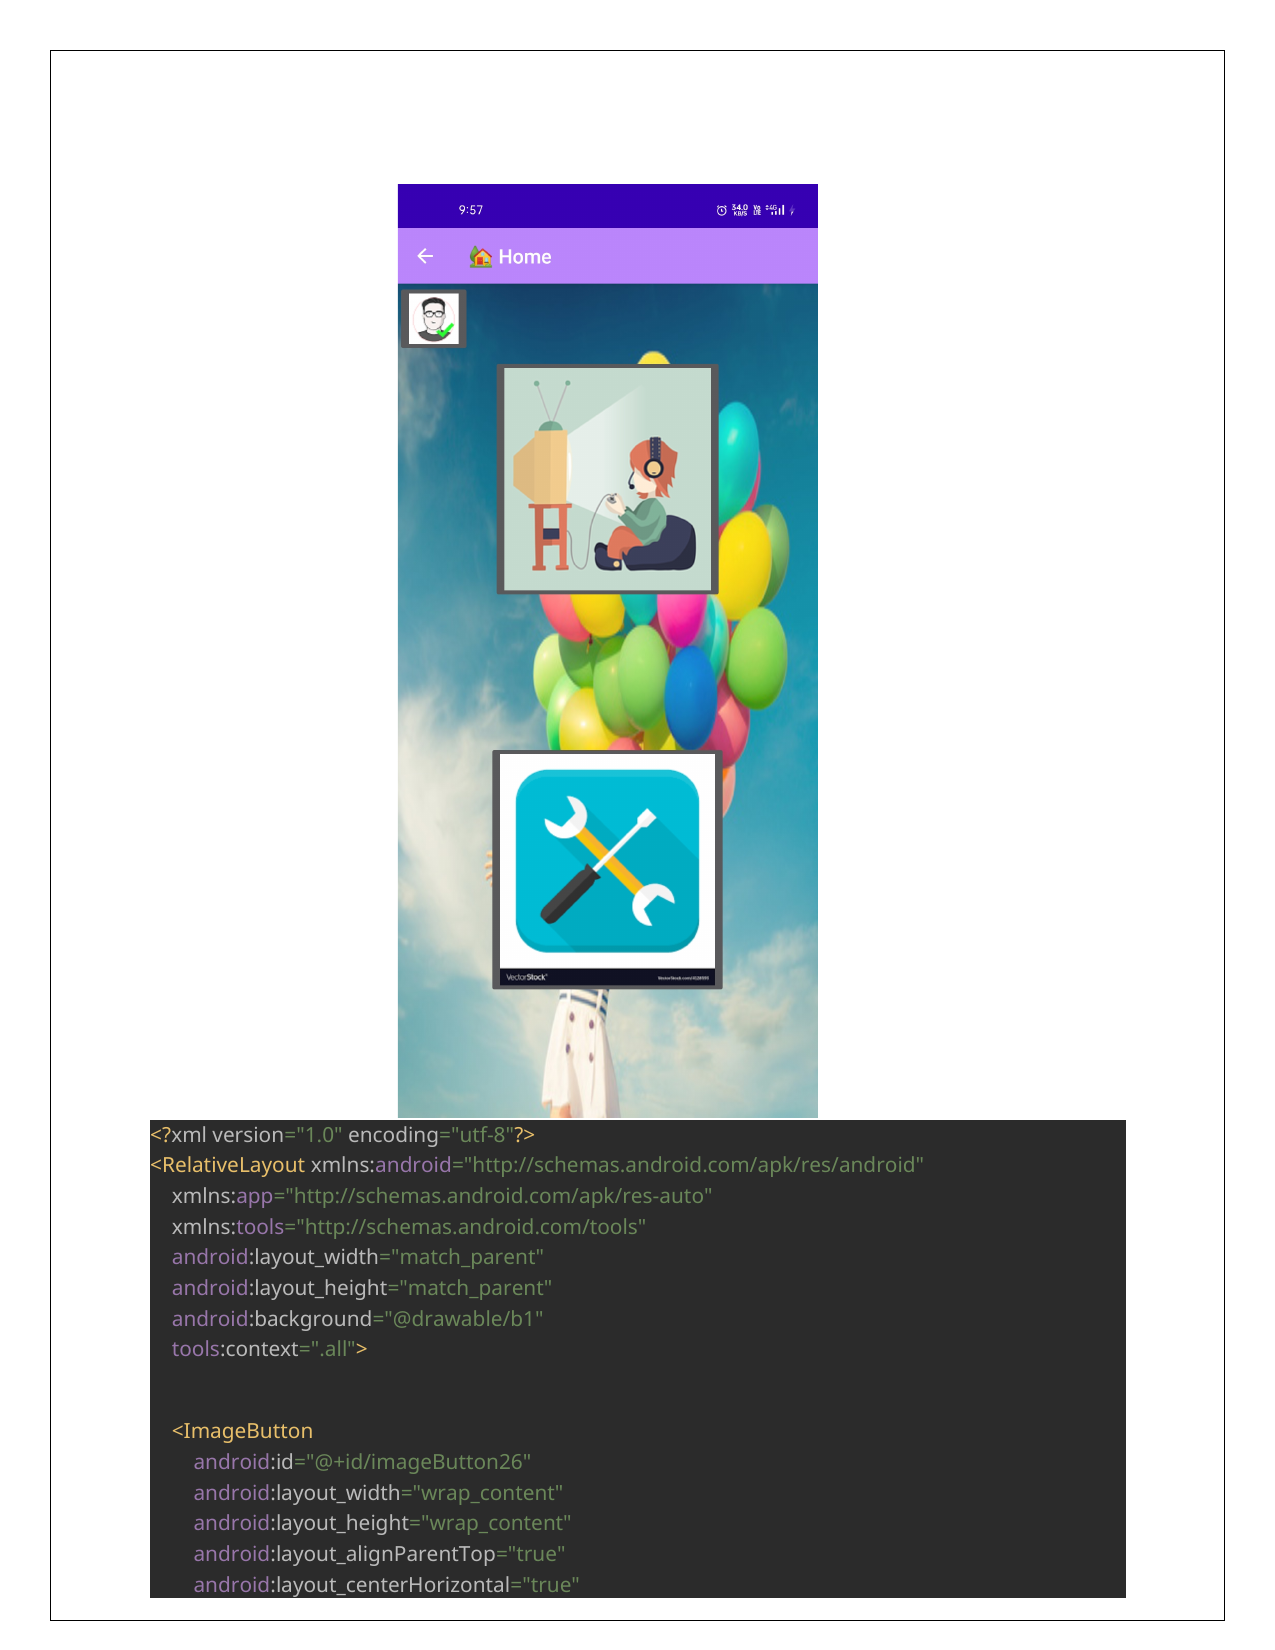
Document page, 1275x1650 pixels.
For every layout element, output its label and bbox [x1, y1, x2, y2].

picture [397, 184, 818, 1118]
text [150, 1120, 1126, 1598]
